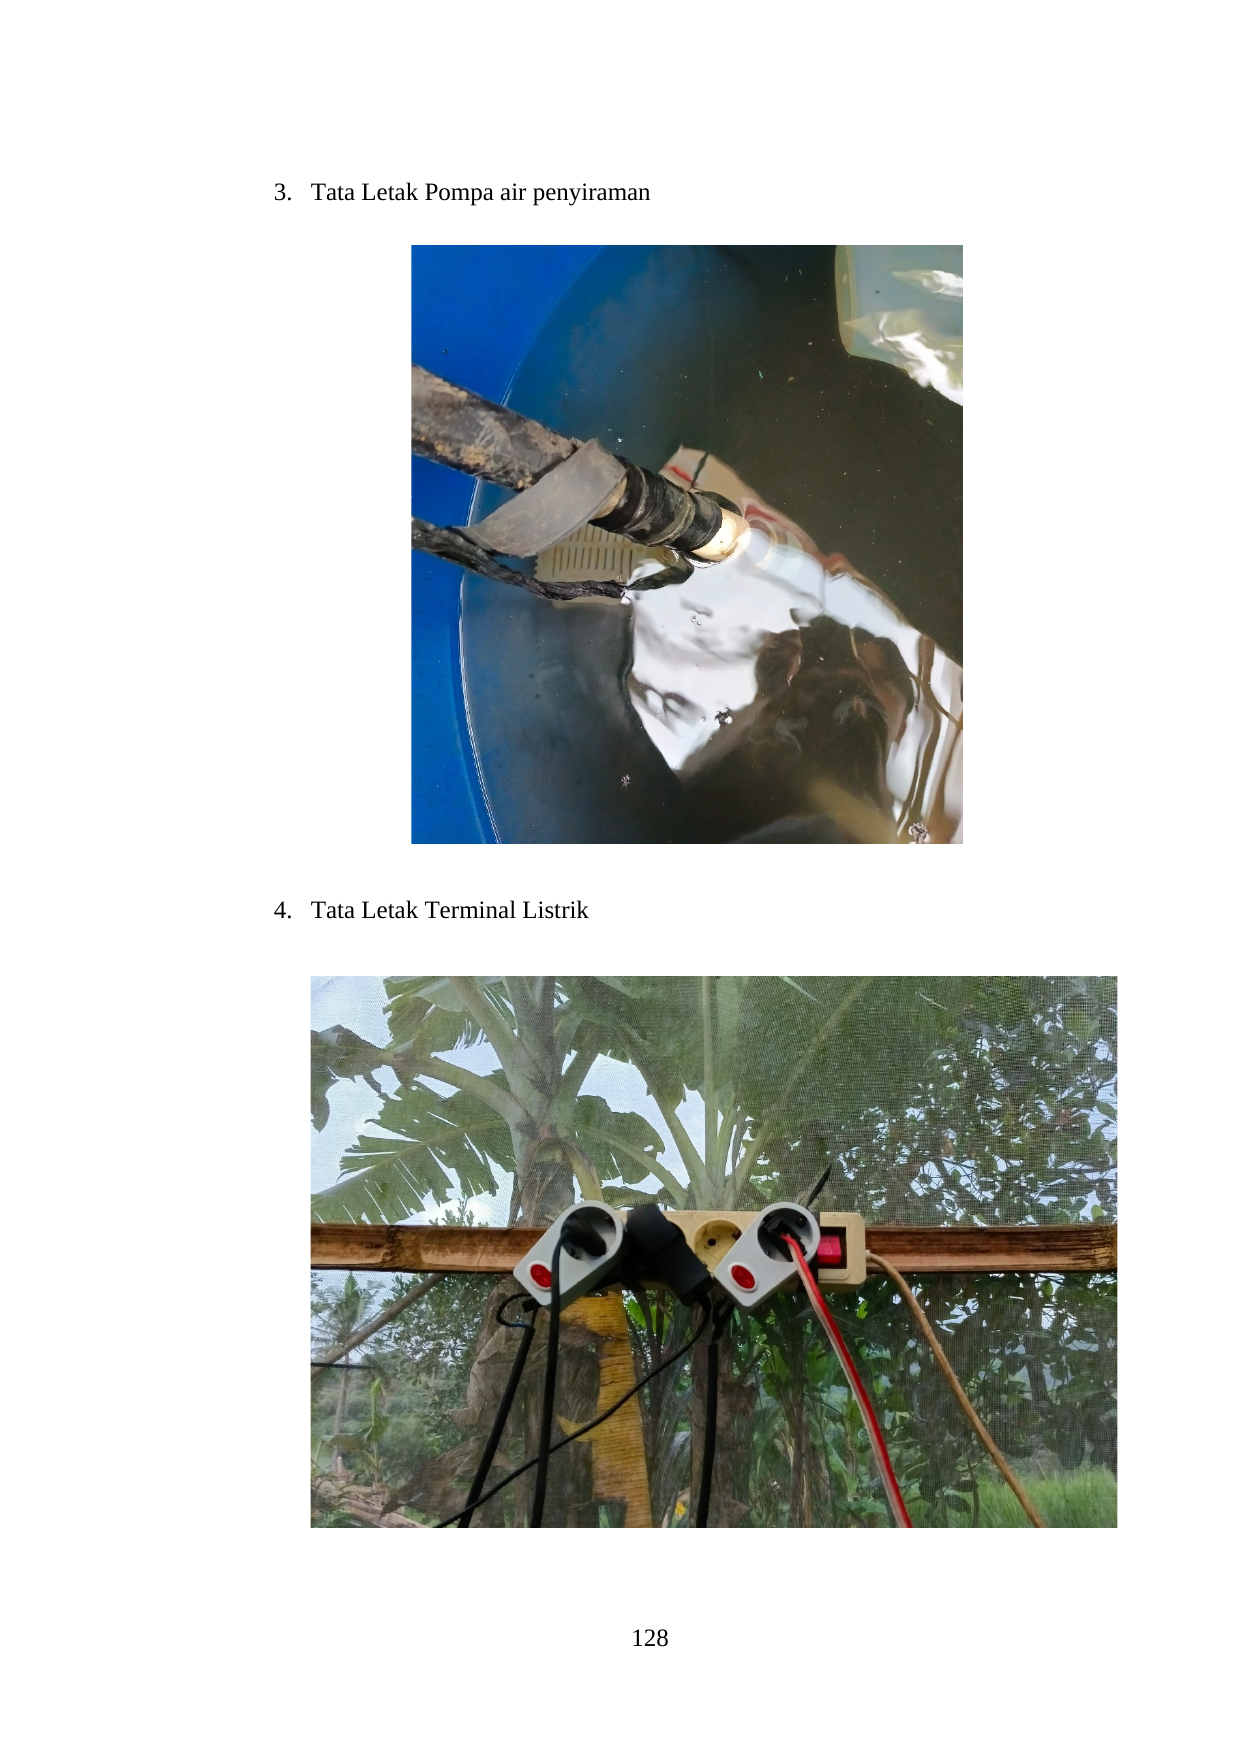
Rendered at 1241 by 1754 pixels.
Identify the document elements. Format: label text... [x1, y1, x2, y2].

picture [310, 976, 1118, 1528]
picture [411, 245, 963, 844]
list Tata Letak Terminal Listrik [273, 896, 1063, 924]
list Tata Letak Pompa air penyiraman [273, 177, 1063, 206]
